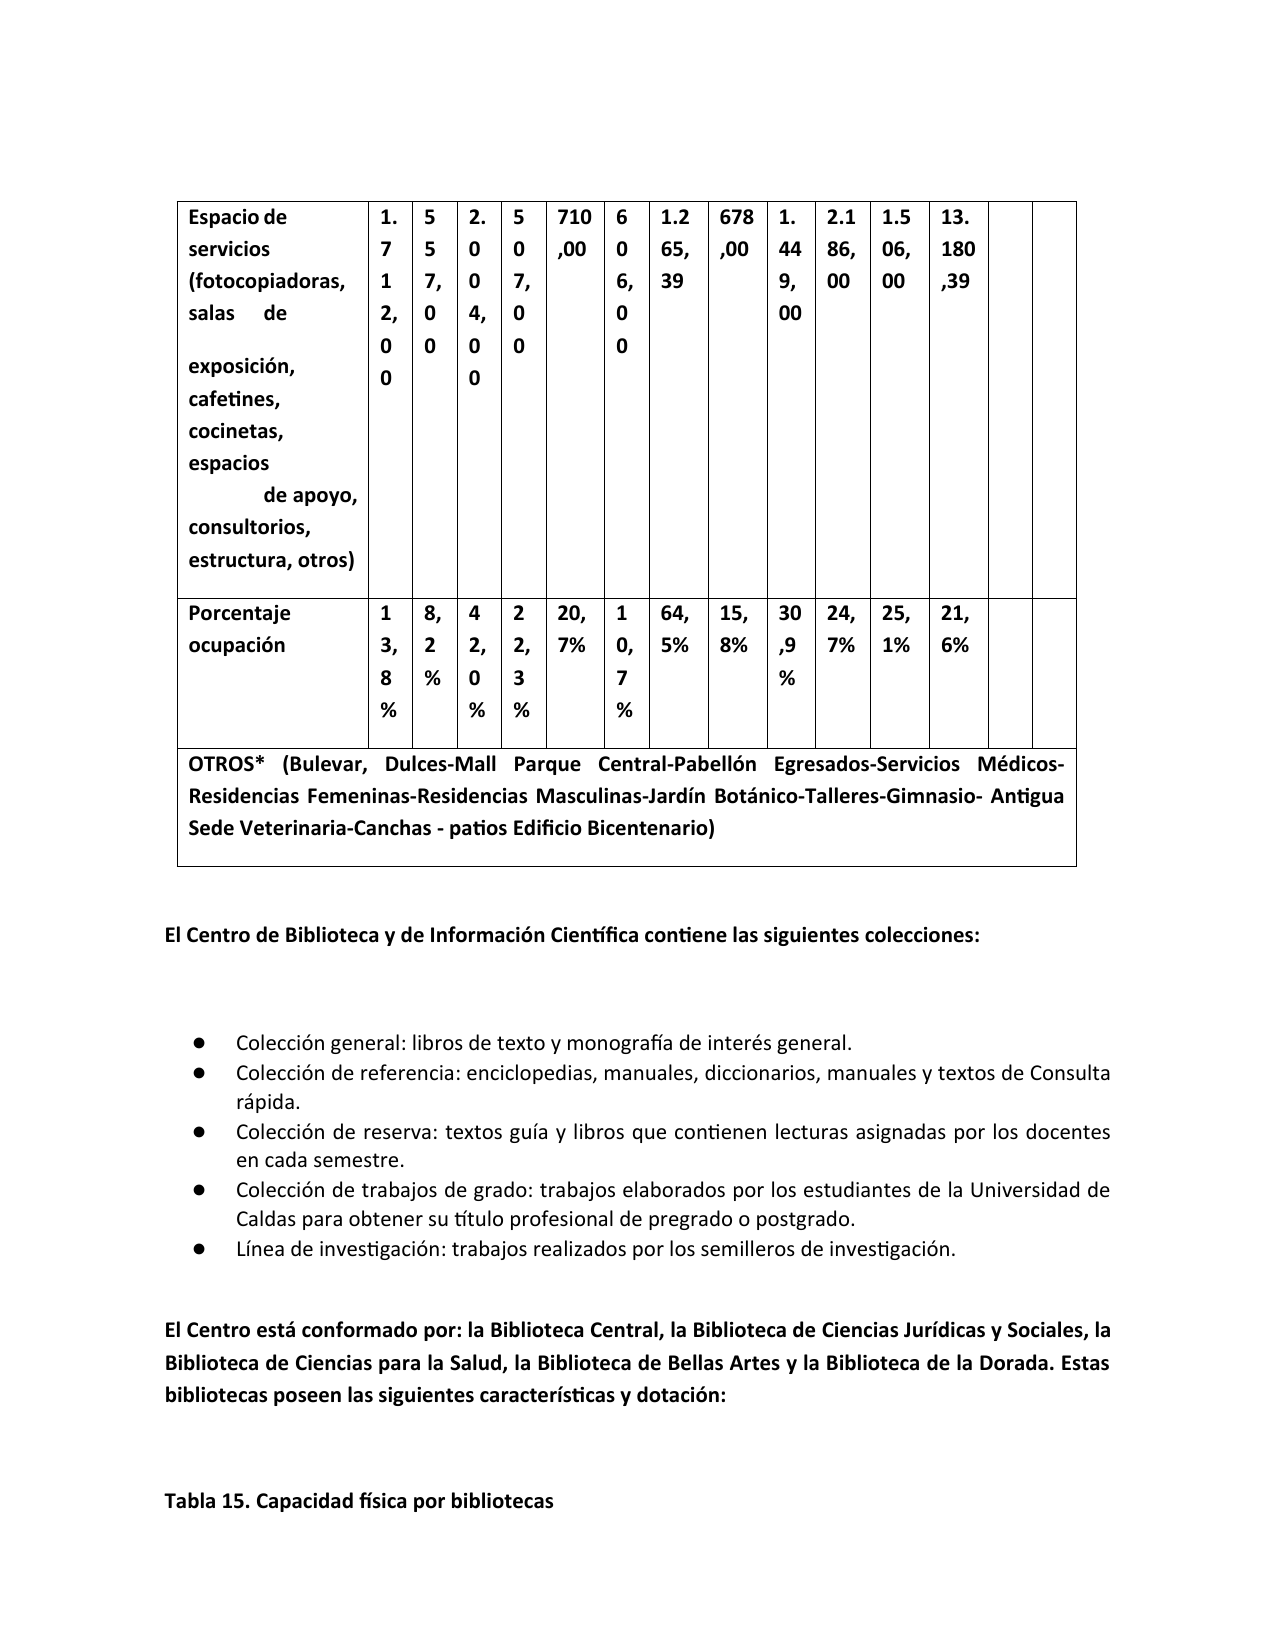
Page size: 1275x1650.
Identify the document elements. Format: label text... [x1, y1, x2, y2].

table_cell 15,8% [709, 599, 767, 748]
table_cell [989, 599, 1032, 748]
text El Centro está conformado por: la Biblioteca Central, la Biblioteca de Ciencias Jurídicas y Sociales, la Biblioteca de Ciencias para la Salud, la Biblioteca de Bellas Artes y la Biblioteca de la Dorada. Estas bibliotecas poseen las siguientes características y dotación: [164, 1316, 1112, 1408]
table_cell 21,6% [930, 599, 988, 748]
table_header 13.180,39 [930, 202, 988, 597]
table_header [989, 202, 1032, 597]
table_header 1.506,00 [871, 202, 929, 597]
list Colección general: libros de texto y monografía de interés general. [191, 1026, 1112, 1056]
table_cell 22,3% [502, 599, 546, 748]
table_cell 25,1% [871, 599, 929, 748]
text Tabla 15. Capacidad física por bibliotecas [164, 1486, 1112, 1514]
table_cell OTROS* (Bulevar, Dulces-Mall Parque Central-Pabellón Egresados-Servicios Médicos- Residencias Femeninas-Residencias Masculinas-Jardín Botánico-Talleres-Gimnasio- Antigua Sede Veterinaria-Canchas - patios Edificio Bicentenario) [178, 749, 1076, 866]
table_cell 10,7% [605, 599, 649, 748]
table_header Espacio de servicios (fotocopiadoras, salas de exposición, cafetines, cocinetas, espacios de apoyo, consultorios, estructura, otros) [178, 202, 368, 597]
table_header 710,00 [547, 202, 604, 597]
list Colección de referencia: enciclopedias, manuales, diccionarios, manuales y textos de Consulta rápida. [191, 1056, 1112, 1115]
table_header [1033, 202, 1076, 597]
table_header 1.265,39 [650, 202, 708, 597]
table_cell 30,9% [768, 599, 815, 748]
table_header 507,00 [502, 202, 546, 597]
list Línea de investigación: trabajos realizados por los semilleros de investigación. [191, 1232, 1112, 1263]
table_header 606,00 [605, 202, 649, 597]
table_cell 24,7% [816, 599, 870, 748]
table_cell [1033, 599, 1076, 748]
list Colección de trabajos de grado: trabajos elaborados por los estudiantes de la Universidad de Caldas para obtener su título profesional de pregrado o postgrado. [191, 1173, 1112, 1232]
table_header 678,00 [709, 202, 767, 597]
table_header 2.186,00 [816, 202, 870, 597]
table_header 2.004,00 [458, 202, 501, 597]
table_cell 13,8% [369, 599, 412, 748]
table_header 557,00 [413, 202, 457, 597]
table_cell Porcentaje ocupación [178, 599, 368, 748]
table_cell 42,0% [458, 599, 501, 748]
table_cell 20,7% [547, 599, 604, 748]
table_cell 64,5% [650, 599, 708, 748]
table_header 1.449,00 [768, 202, 815, 597]
list Colección de reserva: textos guía y libros que contienen lecturas asignadas por los docentes en cada semestre. [191, 1115, 1112, 1173]
table_header 1.712,00 [369, 202, 412, 597]
table_cell 8,2% [413, 599, 457, 748]
text El Centro de Biblioteca y de Información Científica contiene las siguientes colecciones: [164, 920, 1112, 948]
